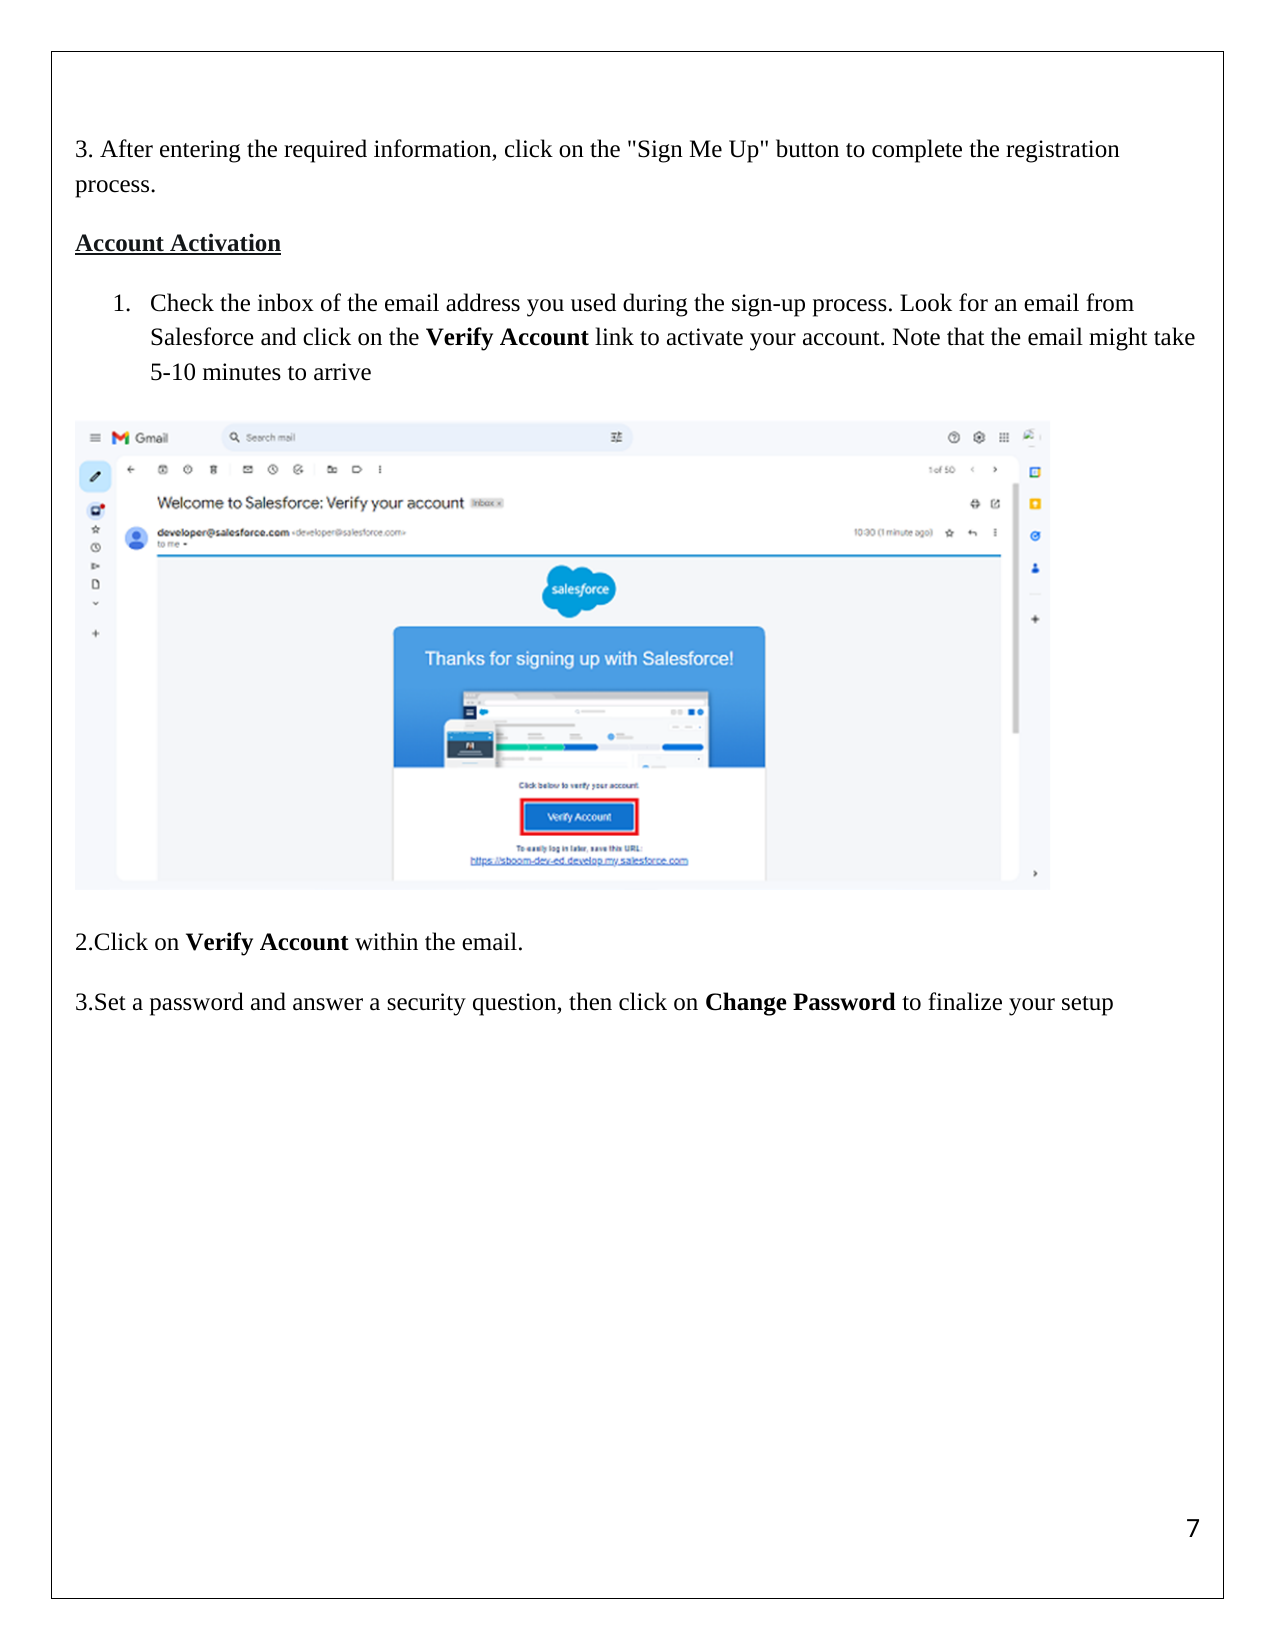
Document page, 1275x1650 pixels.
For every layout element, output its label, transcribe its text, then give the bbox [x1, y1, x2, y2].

text 2.Click on Verify Account within the email. [75, 927, 1200, 956]
text 3. After entering the required information, click on the "Sign Me Up" button to complete the registration process. [75, 134, 1200, 198]
text Account Activation [75, 228, 1200, 257]
text 3.Set a password and answer a security question, then click on Change Password to finalize your setup [75, 987, 1200, 1016]
picture [75, 420, 1050, 890]
list Check the inbox of the email address you used during the sign-up process. Look for an email from Salesforce and click on the Verify Account link to activate your account. Note that the email might take 5-10 minutes to arrive [112, 288, 1200, 386]
